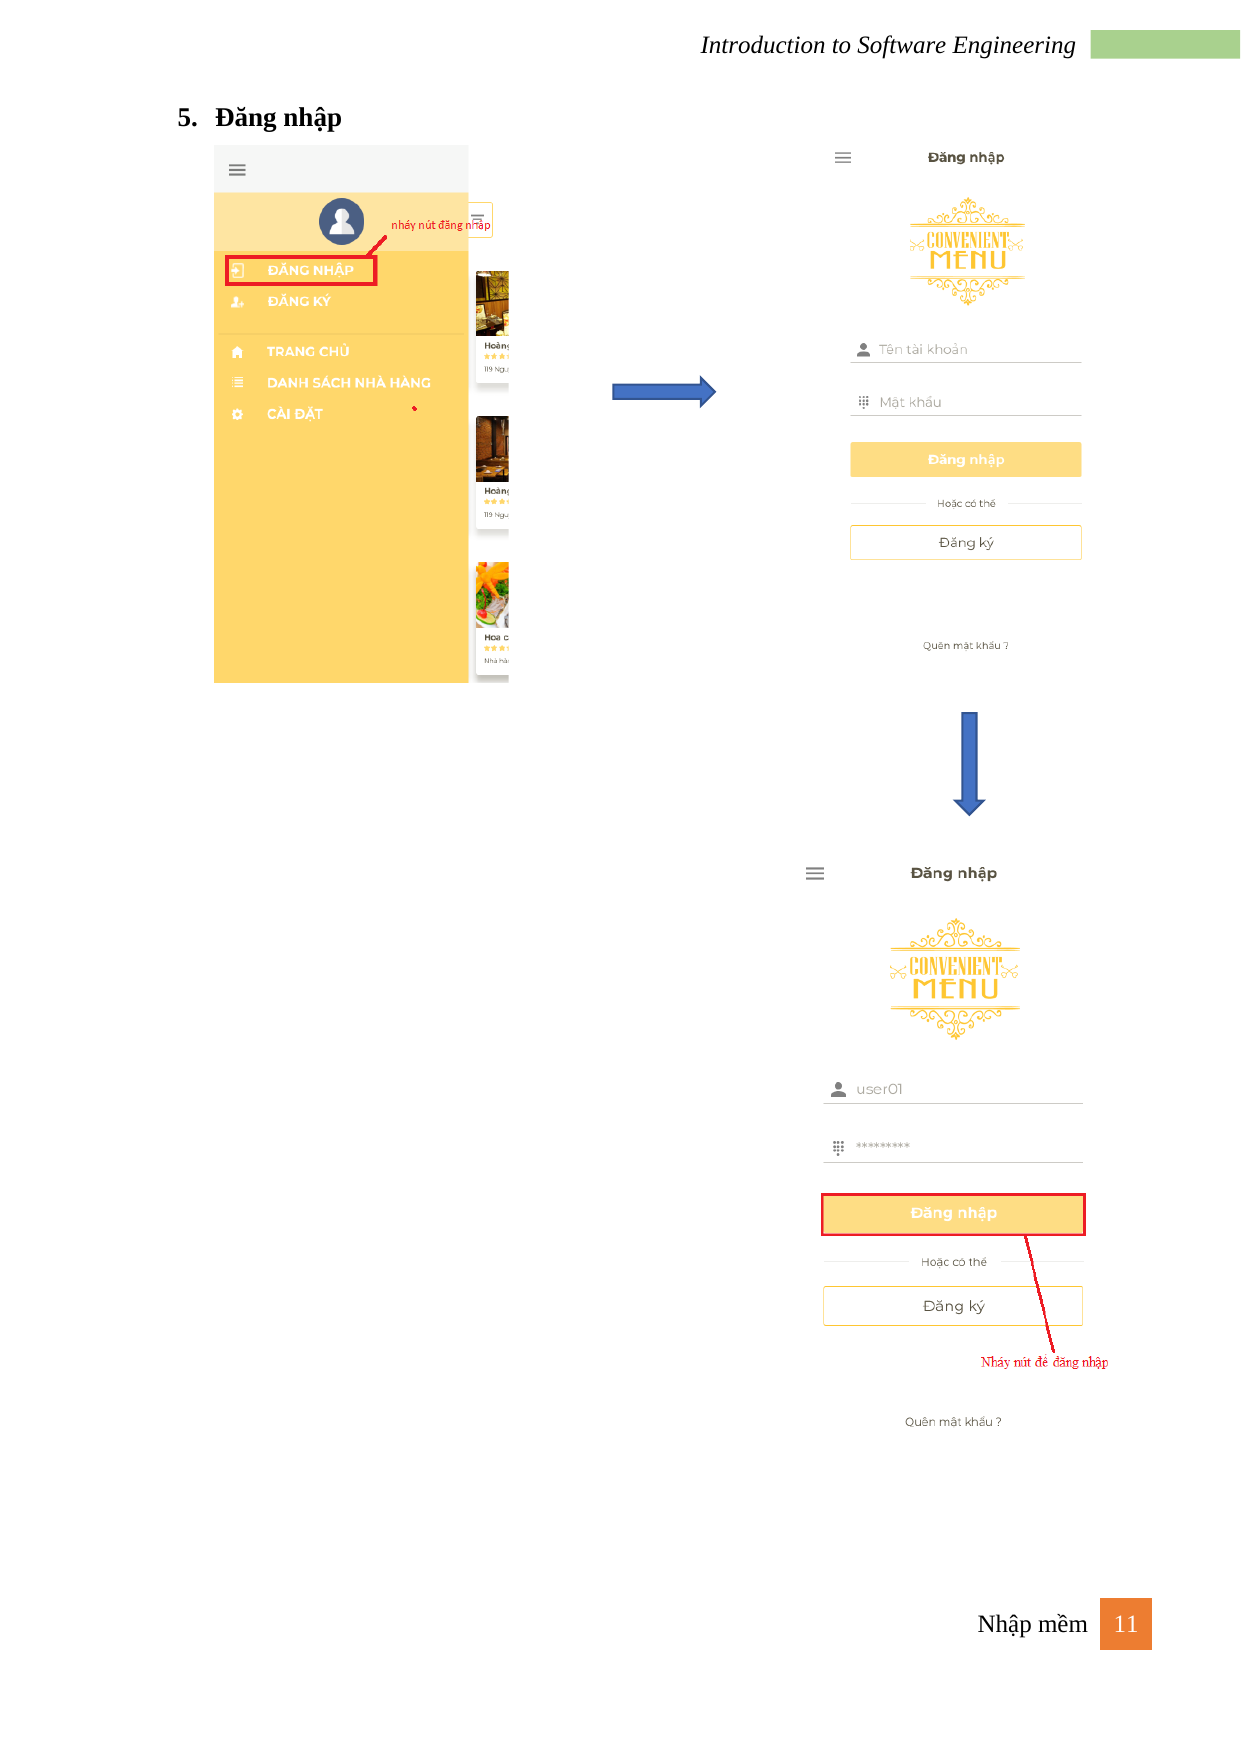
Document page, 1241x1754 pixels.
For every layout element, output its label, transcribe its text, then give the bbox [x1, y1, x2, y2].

list Đăng nhập [177, 101, 1152, 132]
picture [818, 136, 1114, 661]
picture [787, 848, 1120, 1439]
picture [214, 145, 509, 683]
